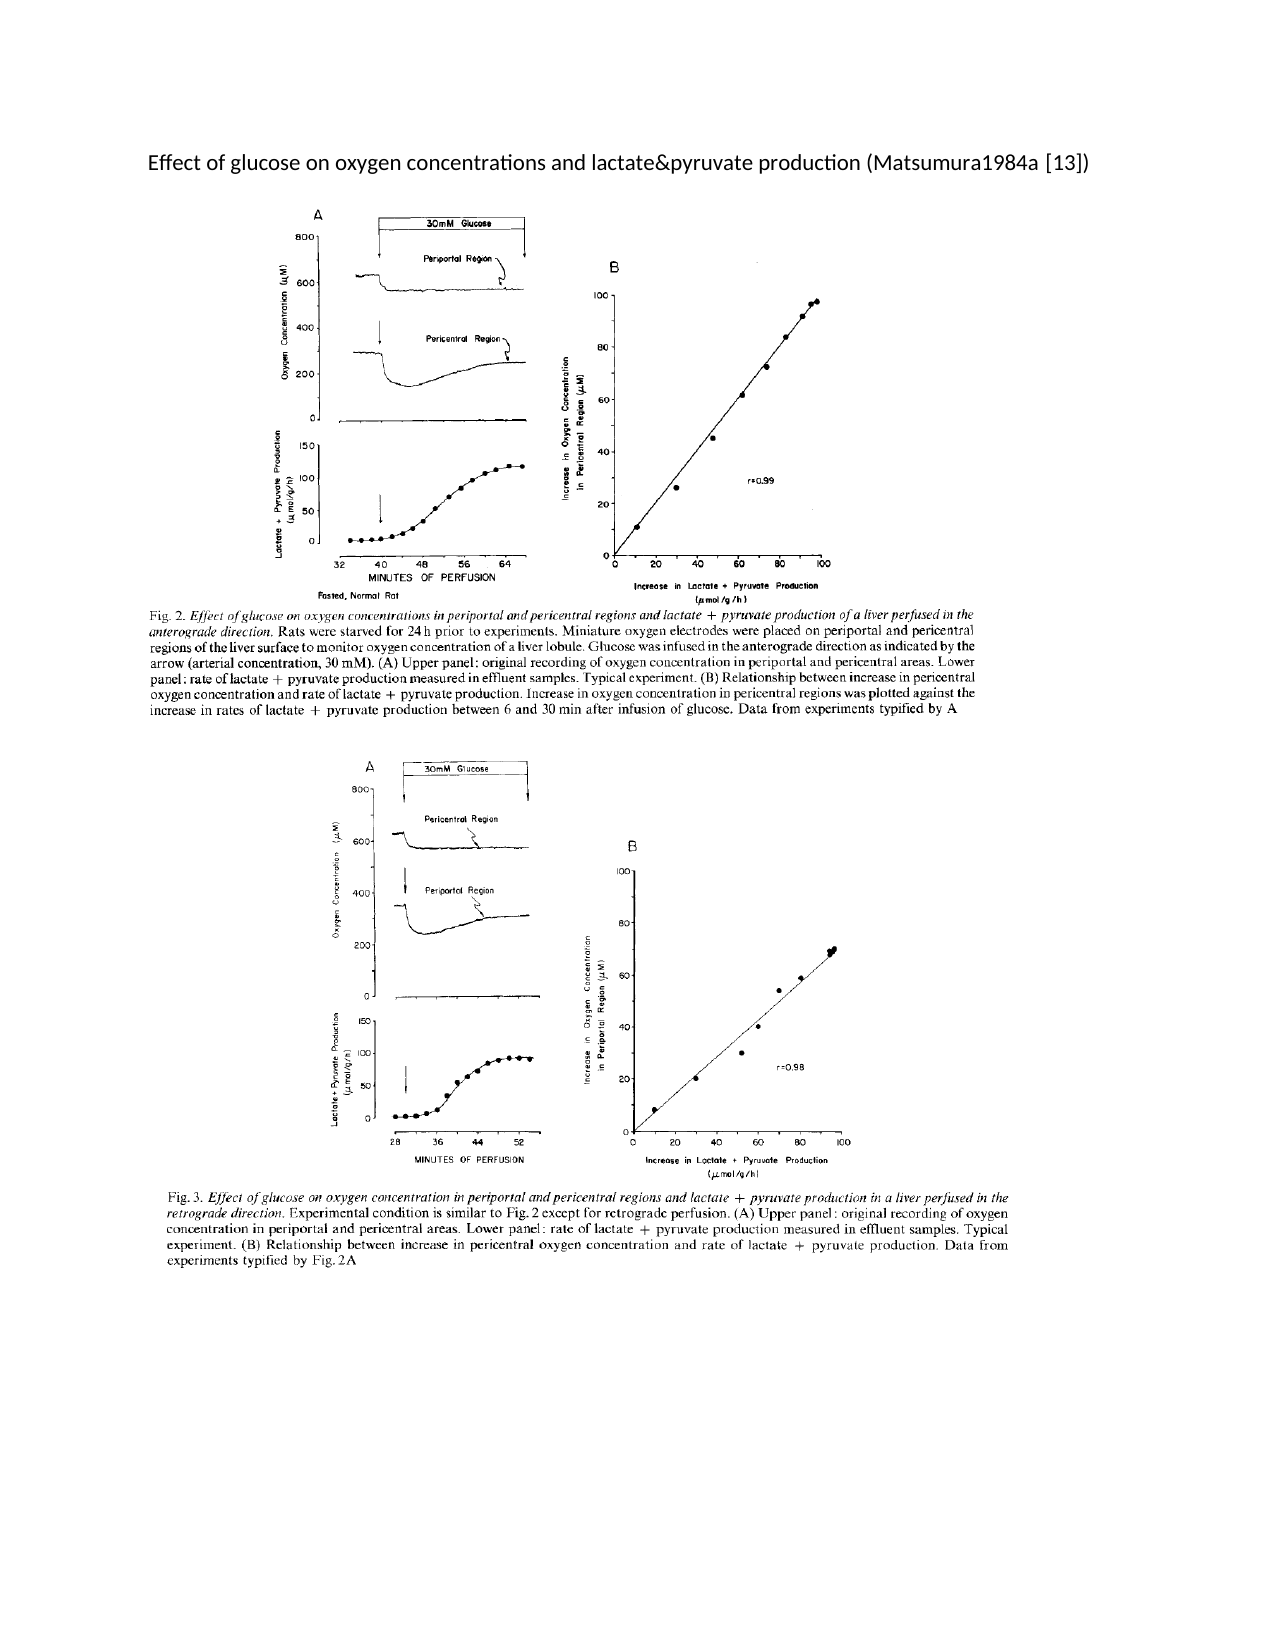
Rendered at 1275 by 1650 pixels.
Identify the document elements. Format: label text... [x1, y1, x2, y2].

text Effect of glucose on oxygen concentrations and lactate&pyruvate production (Matsumura1984a [13]) [148, 148, 1127, 176]
